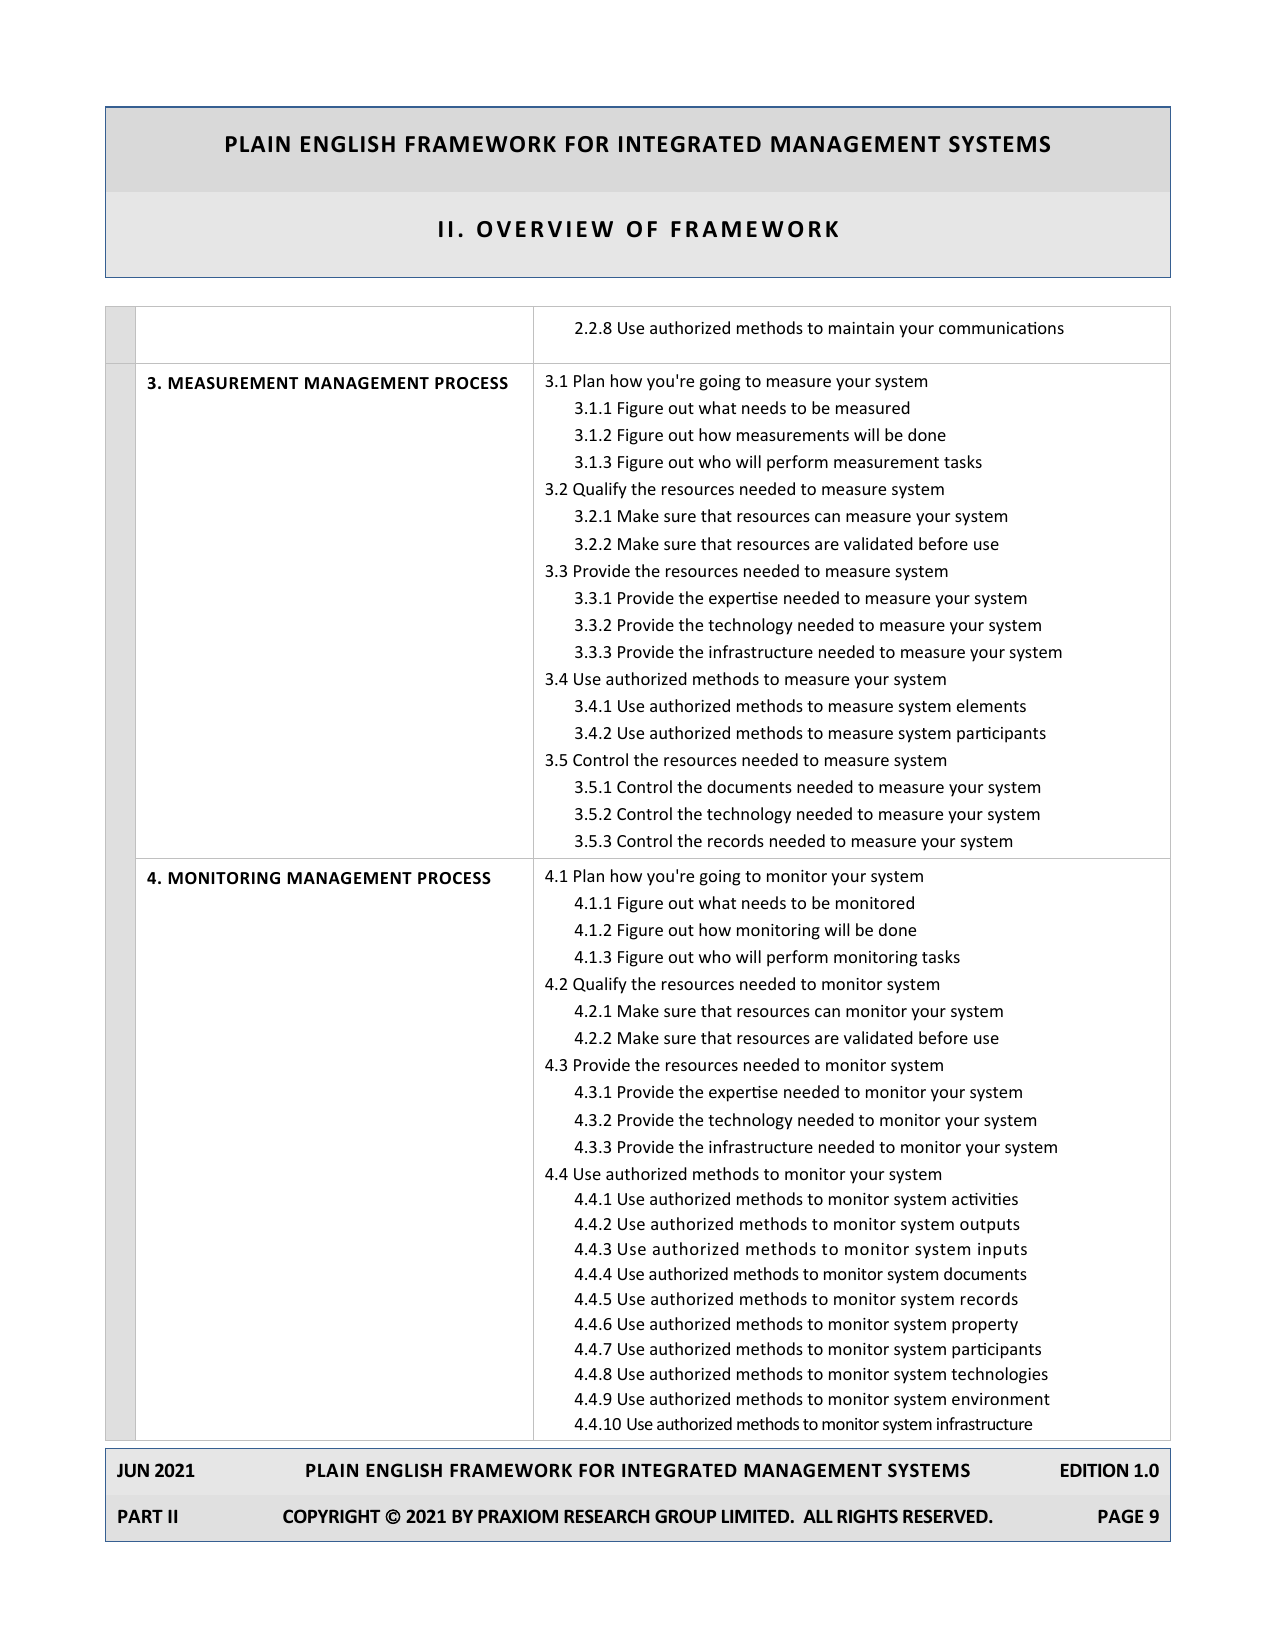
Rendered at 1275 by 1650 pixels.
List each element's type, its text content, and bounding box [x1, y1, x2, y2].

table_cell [136, 859, 533, 1440]
table_cell 3.1 Plan how you're going to measure your system 3.1.1 Figure out what needs to be measured 3.1.2 Figure out how measurements will be done 3.1.3 Figure out who will perform measurement tasks 3.2 Qualify the resources needed to measure system 3.2.1 Make sure that resources can measure your system 3.2.2 Make sure that resources are validated before use 3.3 Provide the resources needed to measure system 3.3.1 Provide the expertise needed to measure your system 3.3.2 Provide the technology needed to measure your system 3.3.3 Provide the infrastructure needed to measure your system 3.4 Use authorized methods to measure your system 3.4.1 Use authorized methods to measure system elements 3.4.2 Use authorized methods to measure system participants 3.5 Control the resources needed to measure system 3.5.1 Control the documents needed to measure your system 3.5.2 Control the technology needed to measure your system 3.5.3 Control the records needed to measure your system [534, 364, 1170, 858]
table_cell [106, 307, 135, 363]
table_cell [534, 307, 1170, 363]
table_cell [136, 307, 533, 363]
table_cell [106, 364, 135, 858]
table_cell 3. MEASUREMENT MANAGEMENT PROCESS [136, 364, 533, 858]
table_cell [534, 859, 1170, 1440]
table_cell [106, 858, 135, 1440]
